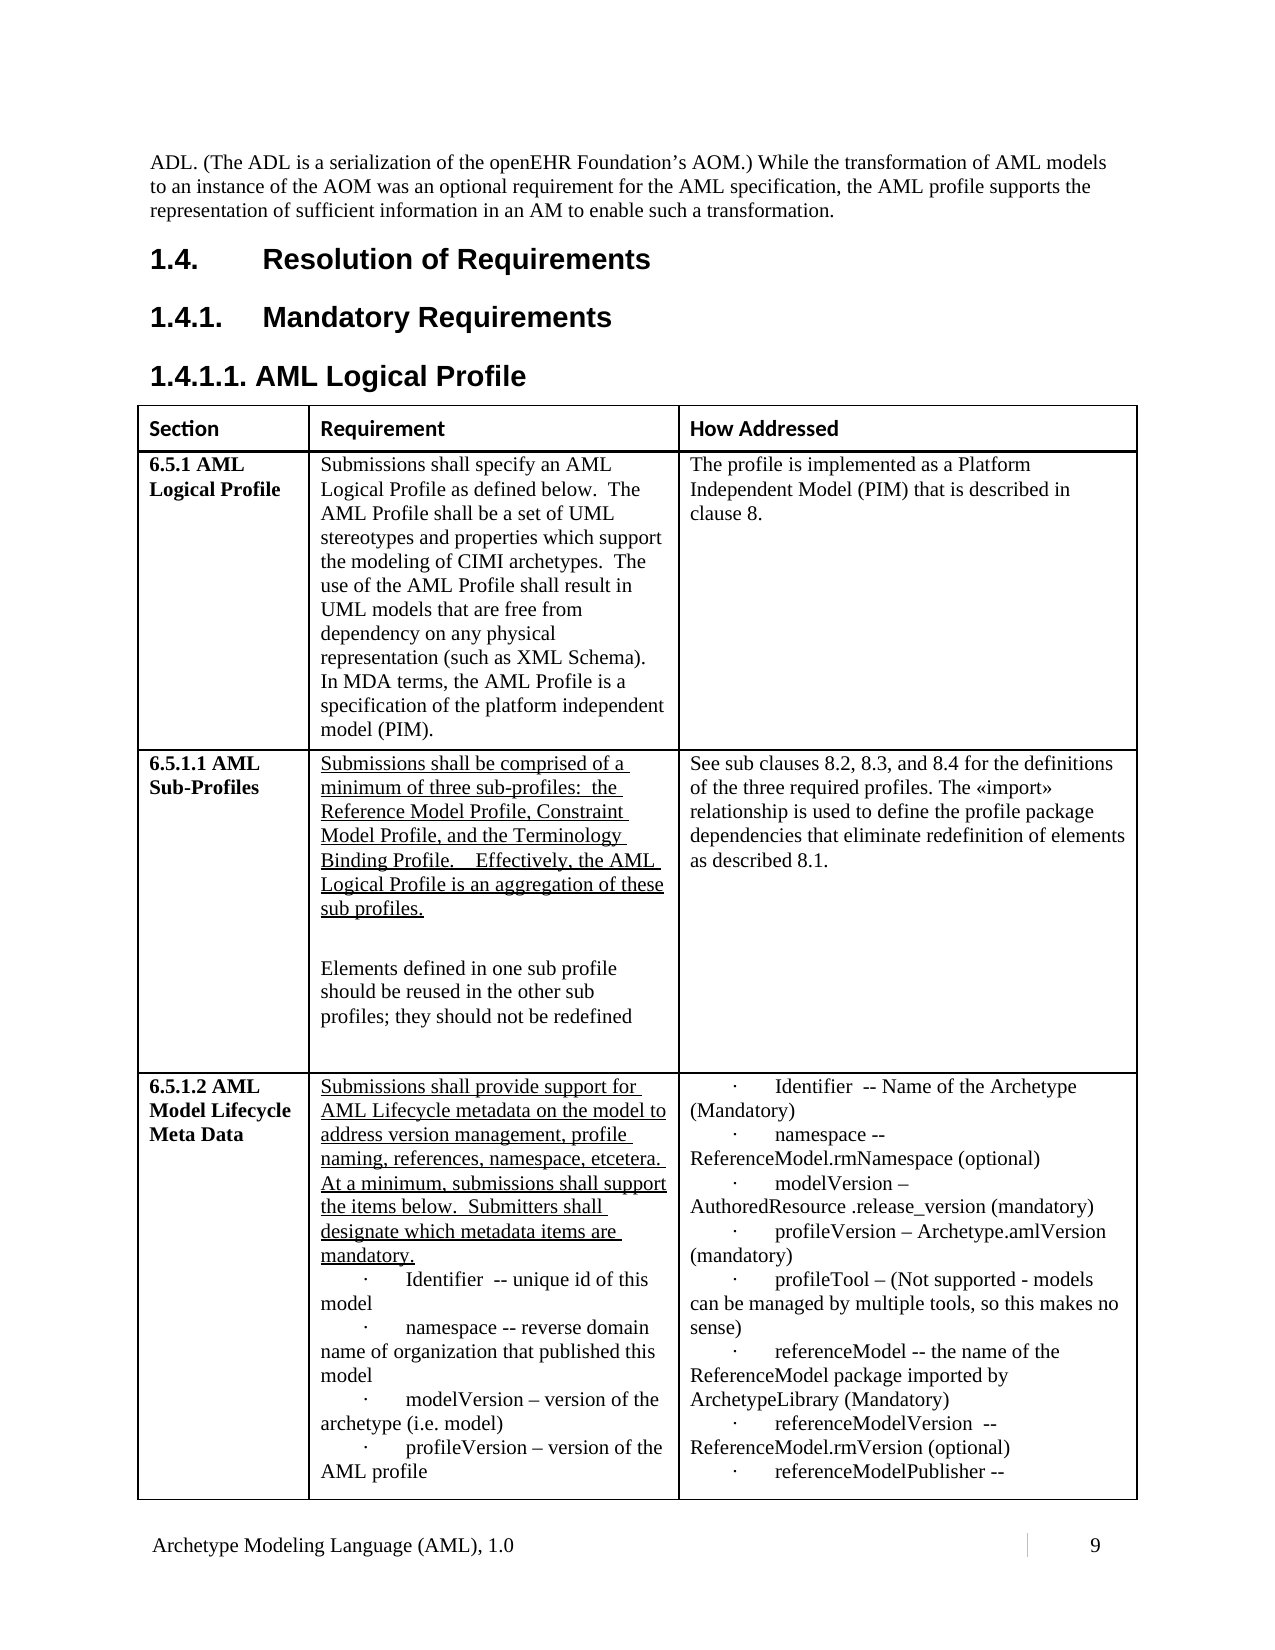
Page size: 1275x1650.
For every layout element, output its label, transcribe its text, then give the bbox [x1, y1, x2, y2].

table_header Section [139, 406, 308, 450]
subtitle AML Logical Profile [150, 359, 1125, 393]
table_cell Submissions shall be comprised of a minimum of three sub-profiles: the Reference Model Profile, Constraint Model Profile, and the Terminology Binding Profile. Effectively, the AML Logical Profile is an aggregation of these sub profiles. [310, 751, 678, 953]
table_header Requirement [310, 406, 678, 450]
table_cell See sub clauses 8.2, 8.3, and 8.4 for the definitions of the three required profiles. The «import» relationship is used to define the profile package dependencies that eliminate redefinition of elements as described 8.1. [680, 751, 1136, 1072]
table_cell Submissions shall specify an AML Logical Profile as defined below. The AML Profile shall be a set of UML stereotypes and properties which support the modeling of CIMI archetypes. The use of the AML Profile shall result in UML models that are free from dependency on any physical representation (such as XML Schema). In MDA terms, the AML Profile is a specification of the platform independent model (PIM). [310, 453, 678, 749]
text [150, 150, 1125, 222]
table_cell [310, 1074, 678, 1499]
table_cell 6.5.1.2 AML Model Lifecycle Meta Data [139, 1074, 308, 1499]
table_cell Elements defined in one sub profile should be reused in the other sub profiles; they should not be redefined [310, 953, 678, 1072]
table_header How Addressed [680, 406, 1136, 450]
table_cell 6.5.1 AML Logical Profile [139, 453, 308, 749]
table_cell 6.5.1.1 AML Sub-Profiles [139, 751, 308, 1072]
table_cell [680, 1074, 1136, 1499]
subtitle Resolution of Requirements [150, 242, 1125, 275]
subtitle Mandatory Requirements [150, 300, 1125, 334]
table_cell The profile is implemented as a Platform Independent Model (PIM) that is described in clause 8. [680, 453, 1136, 749]
